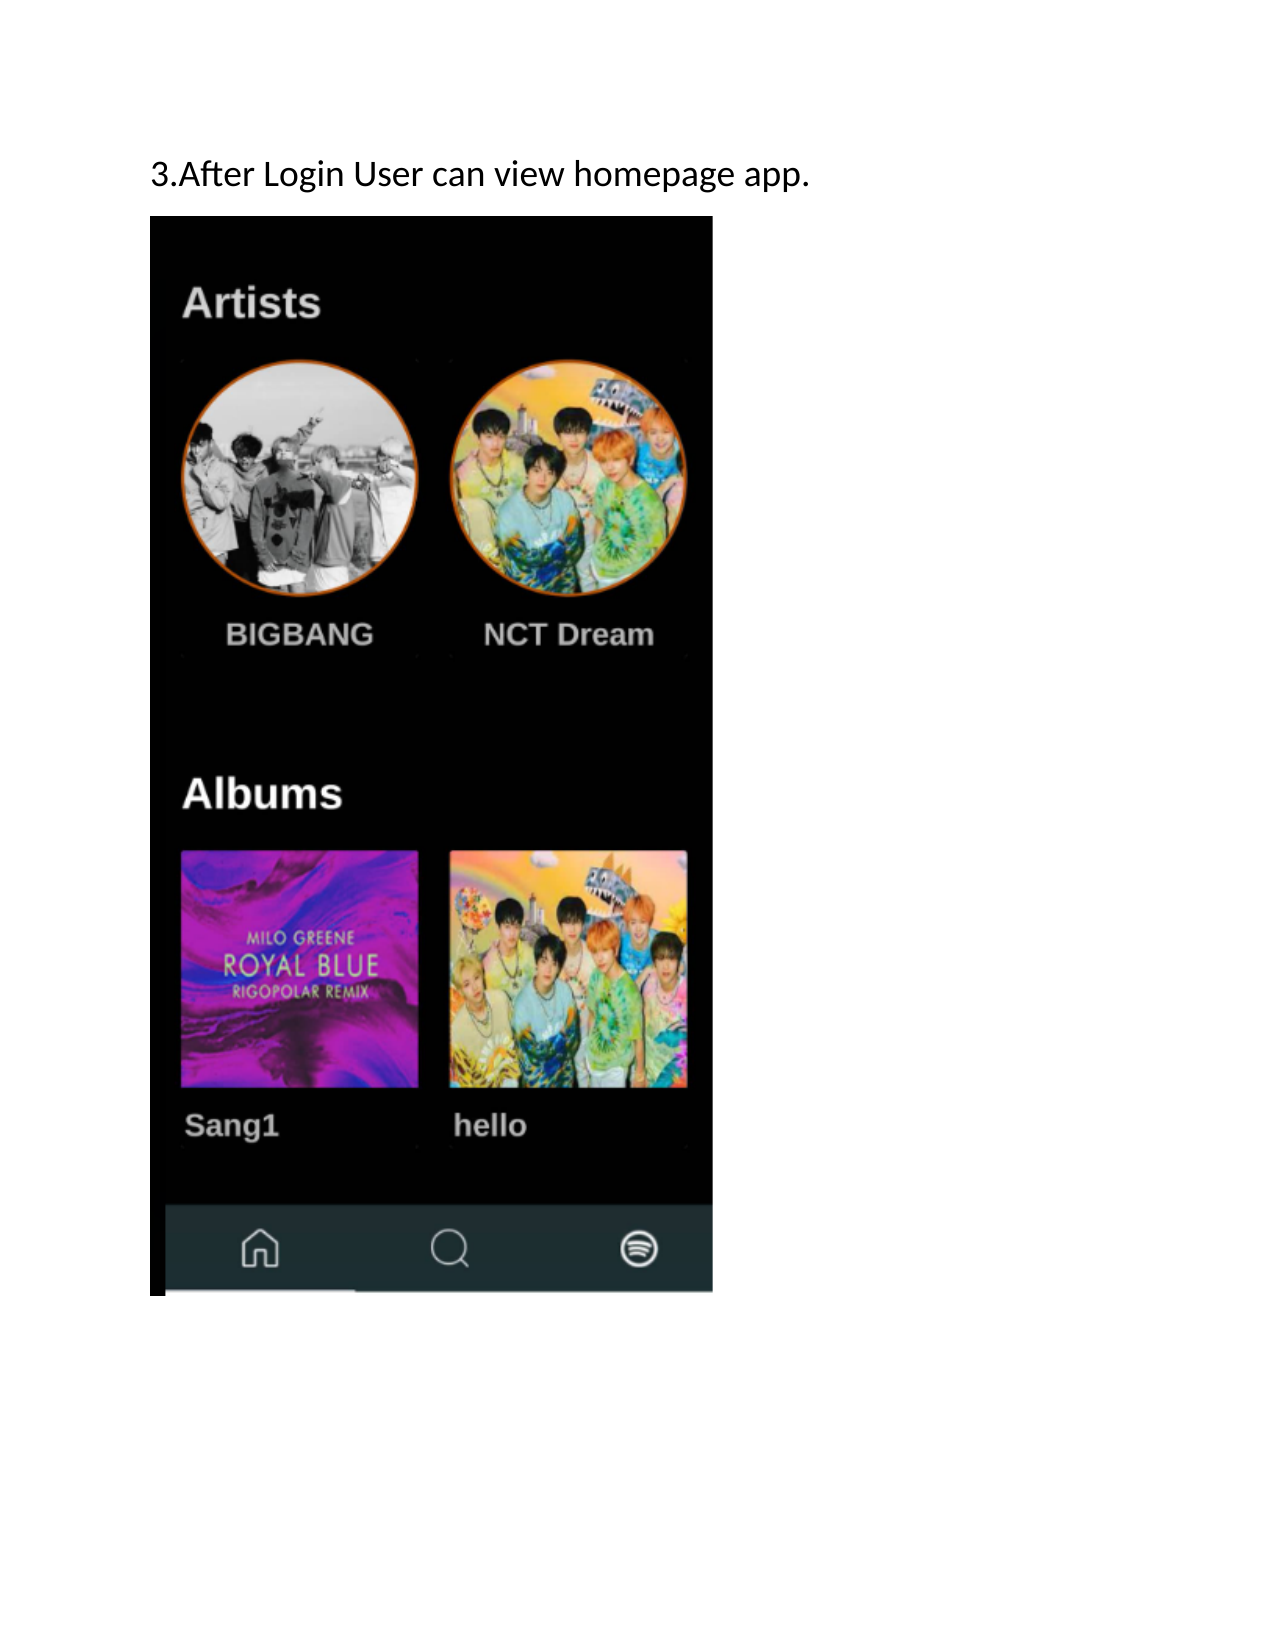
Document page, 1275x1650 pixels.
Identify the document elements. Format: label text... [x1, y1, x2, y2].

picture [150, 216, 713, 1296]
text 3.After Login User can view homepage app. [150, 150, 1125, 196]
